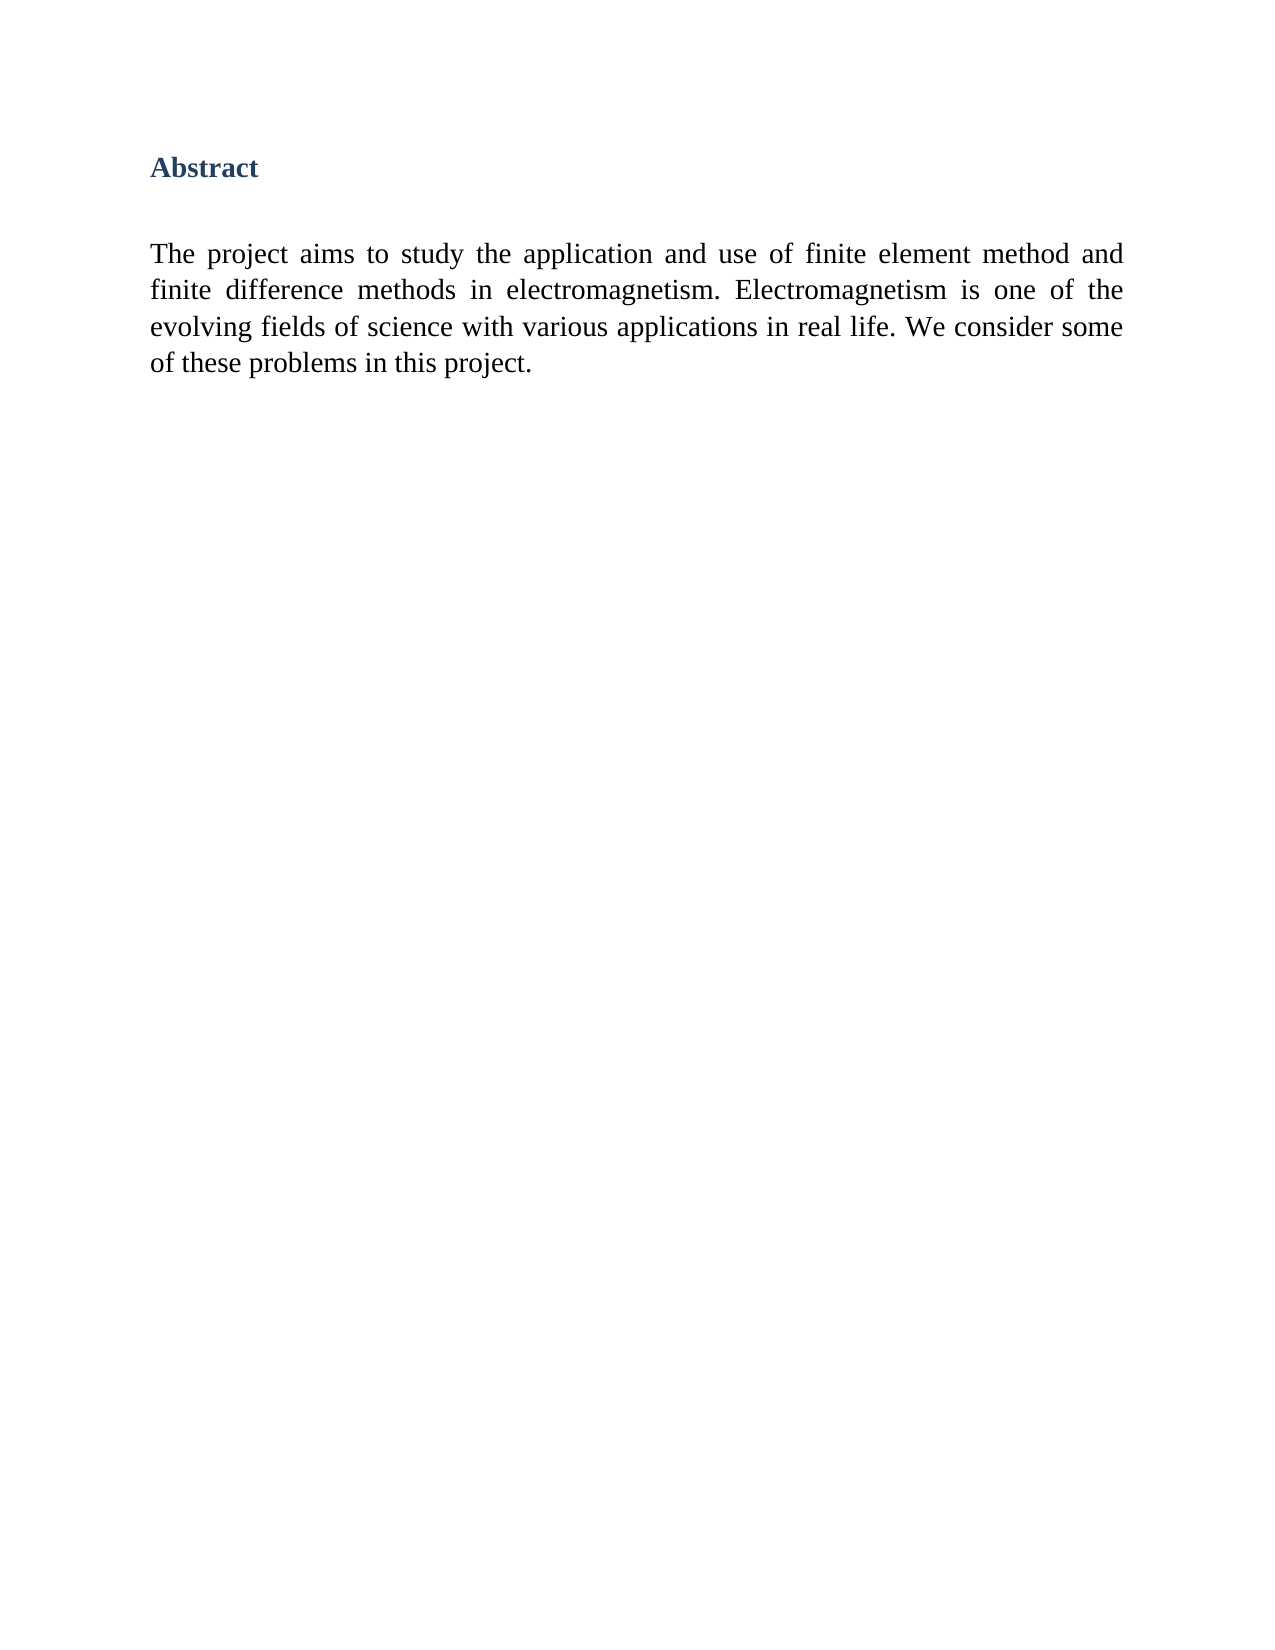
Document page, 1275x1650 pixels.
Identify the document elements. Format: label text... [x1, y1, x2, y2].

text The project aims to study the application and use of finite element method and finite difference methods in electromagnetism. Electromagnetism is one of the evolving fields of science with various applications in real life. We consider some of these problems in this project. [150, 236, 1125, 378]
text Abstract [150, 150, 1125, 183]
